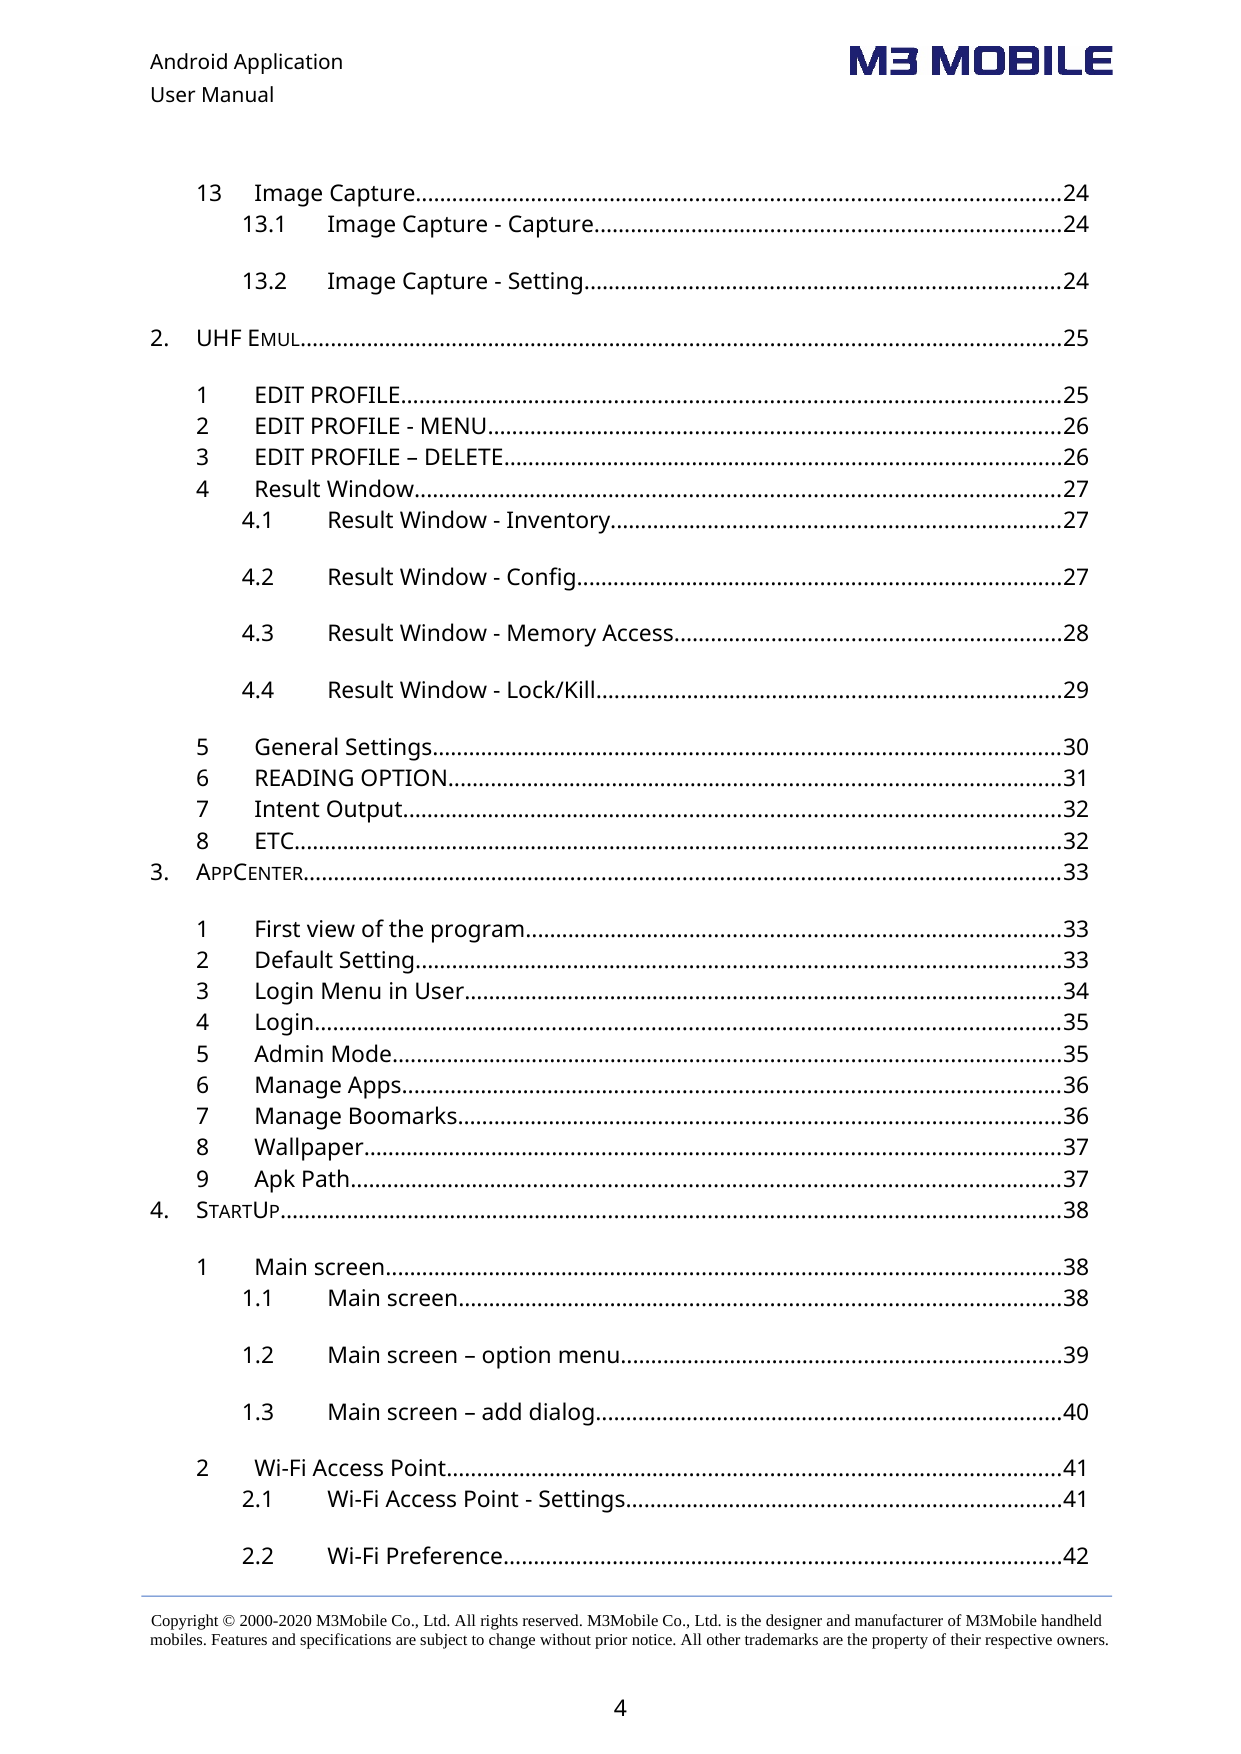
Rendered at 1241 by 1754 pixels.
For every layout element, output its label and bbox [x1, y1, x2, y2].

picture [850, 46, 1113, 75]
